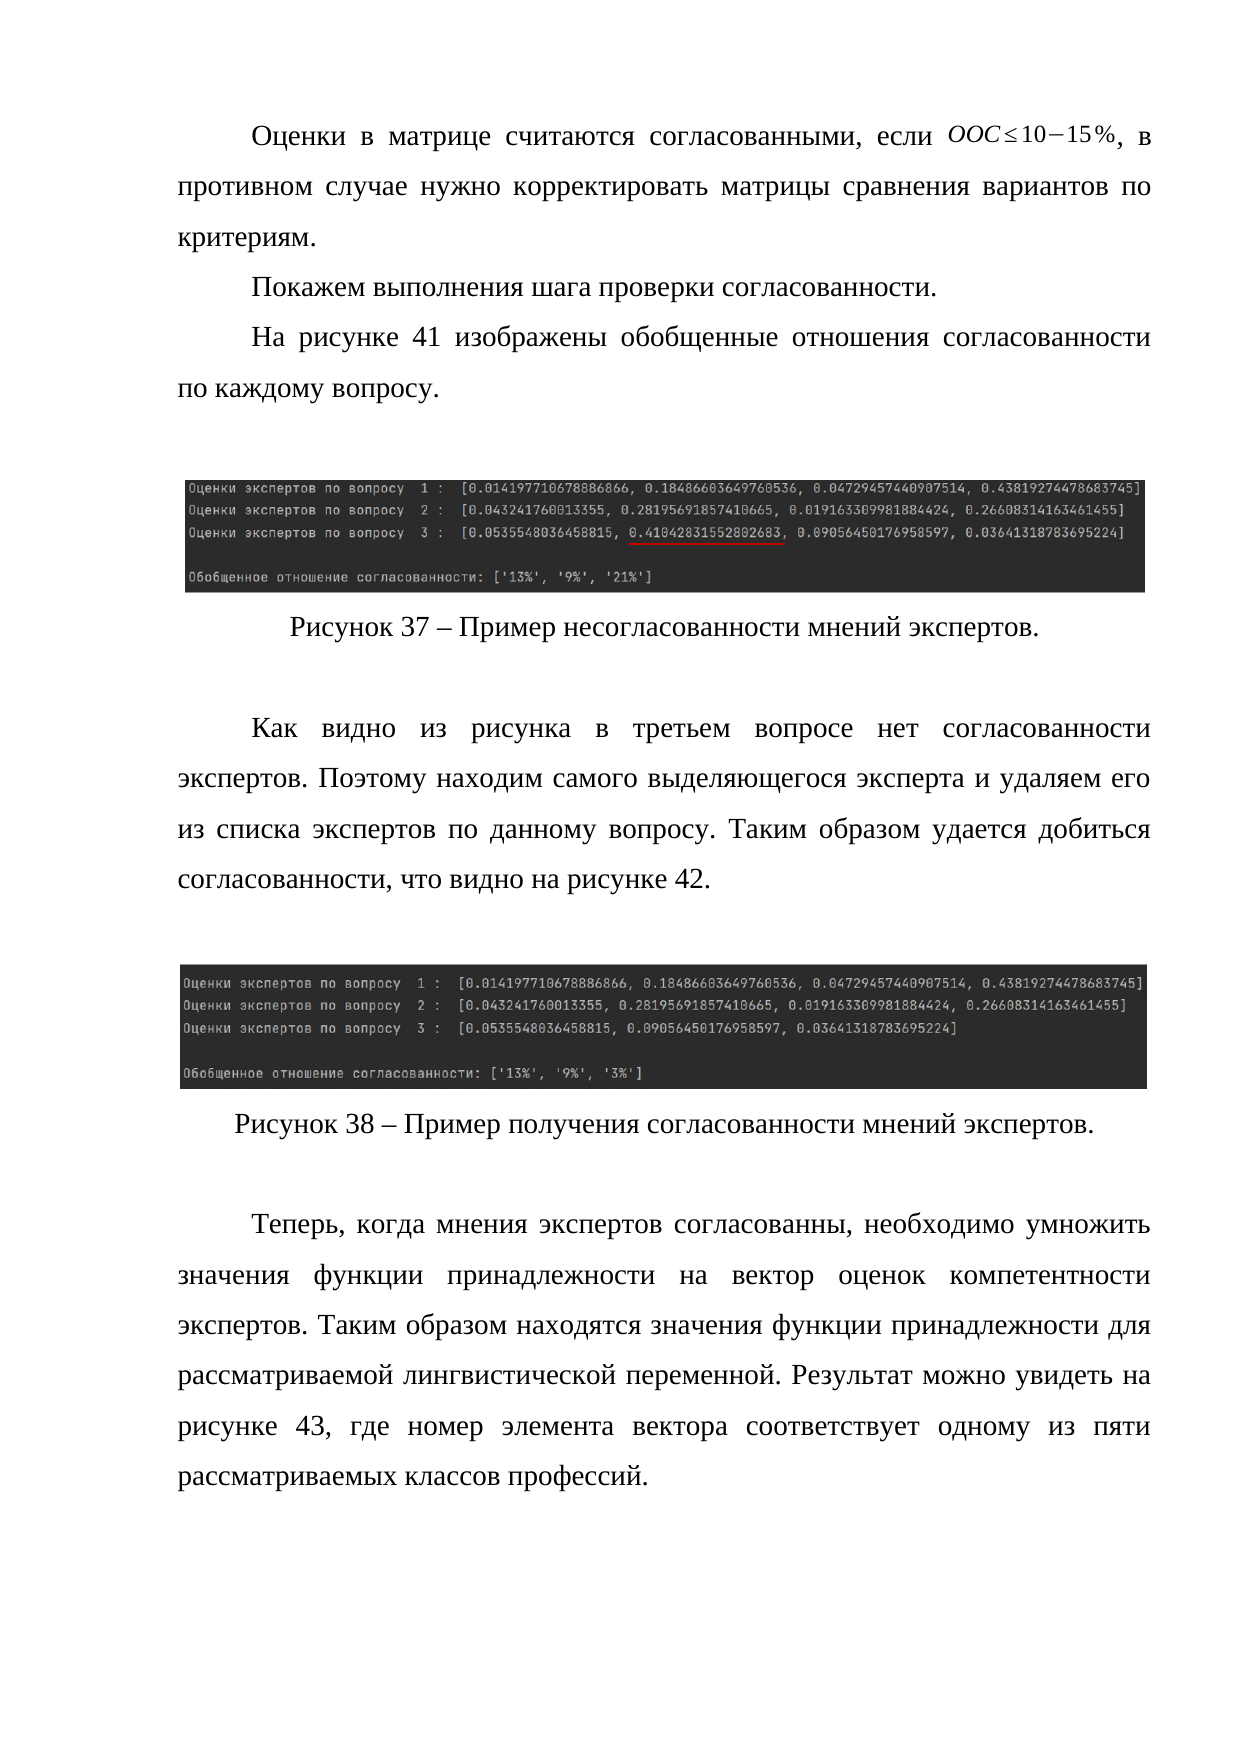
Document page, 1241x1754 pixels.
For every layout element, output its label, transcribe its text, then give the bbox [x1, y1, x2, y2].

text Покажем выполнения шага проверки согласованности. [177, 269, 1152, 303]
text Теперь, когда мнения экспертов согласованны, необходимо умножить значения функции принадлежности на вектор оценок компетентности экспертов. Таким образом находятся значения функции принадлежности для рассматриваемой лингвистической переменной. Результат можно увидеть на рисунке 43, где номер элемента вектора соответствует одному из пяти рассматриваемых классов профессий. [177, 1207, 1152, 1492]
picture [177, 470, 1152, 596]
text Оценки в матрице считаются согласованными, если , в противном случае нужно корректировать матрицы сравнения вариантов по критериям. [177, 118, 1152, 252]
text Как видно из рисунка в третьем вопросе нет согласованности экспертов. Поэтому находим самого выделяющегося эксперта и удаляем его из списка экспертов по данному вопросу. Таким образом удается добиться согласованности, что видно на рисунке 42. [177, 710, 1152, 895]
picture [177, 961, 1152, 1092]
text На рисунке 41 изображены обобщенные отношения согласованности по каждому вопросу. [177, 319, 1152, 403]
